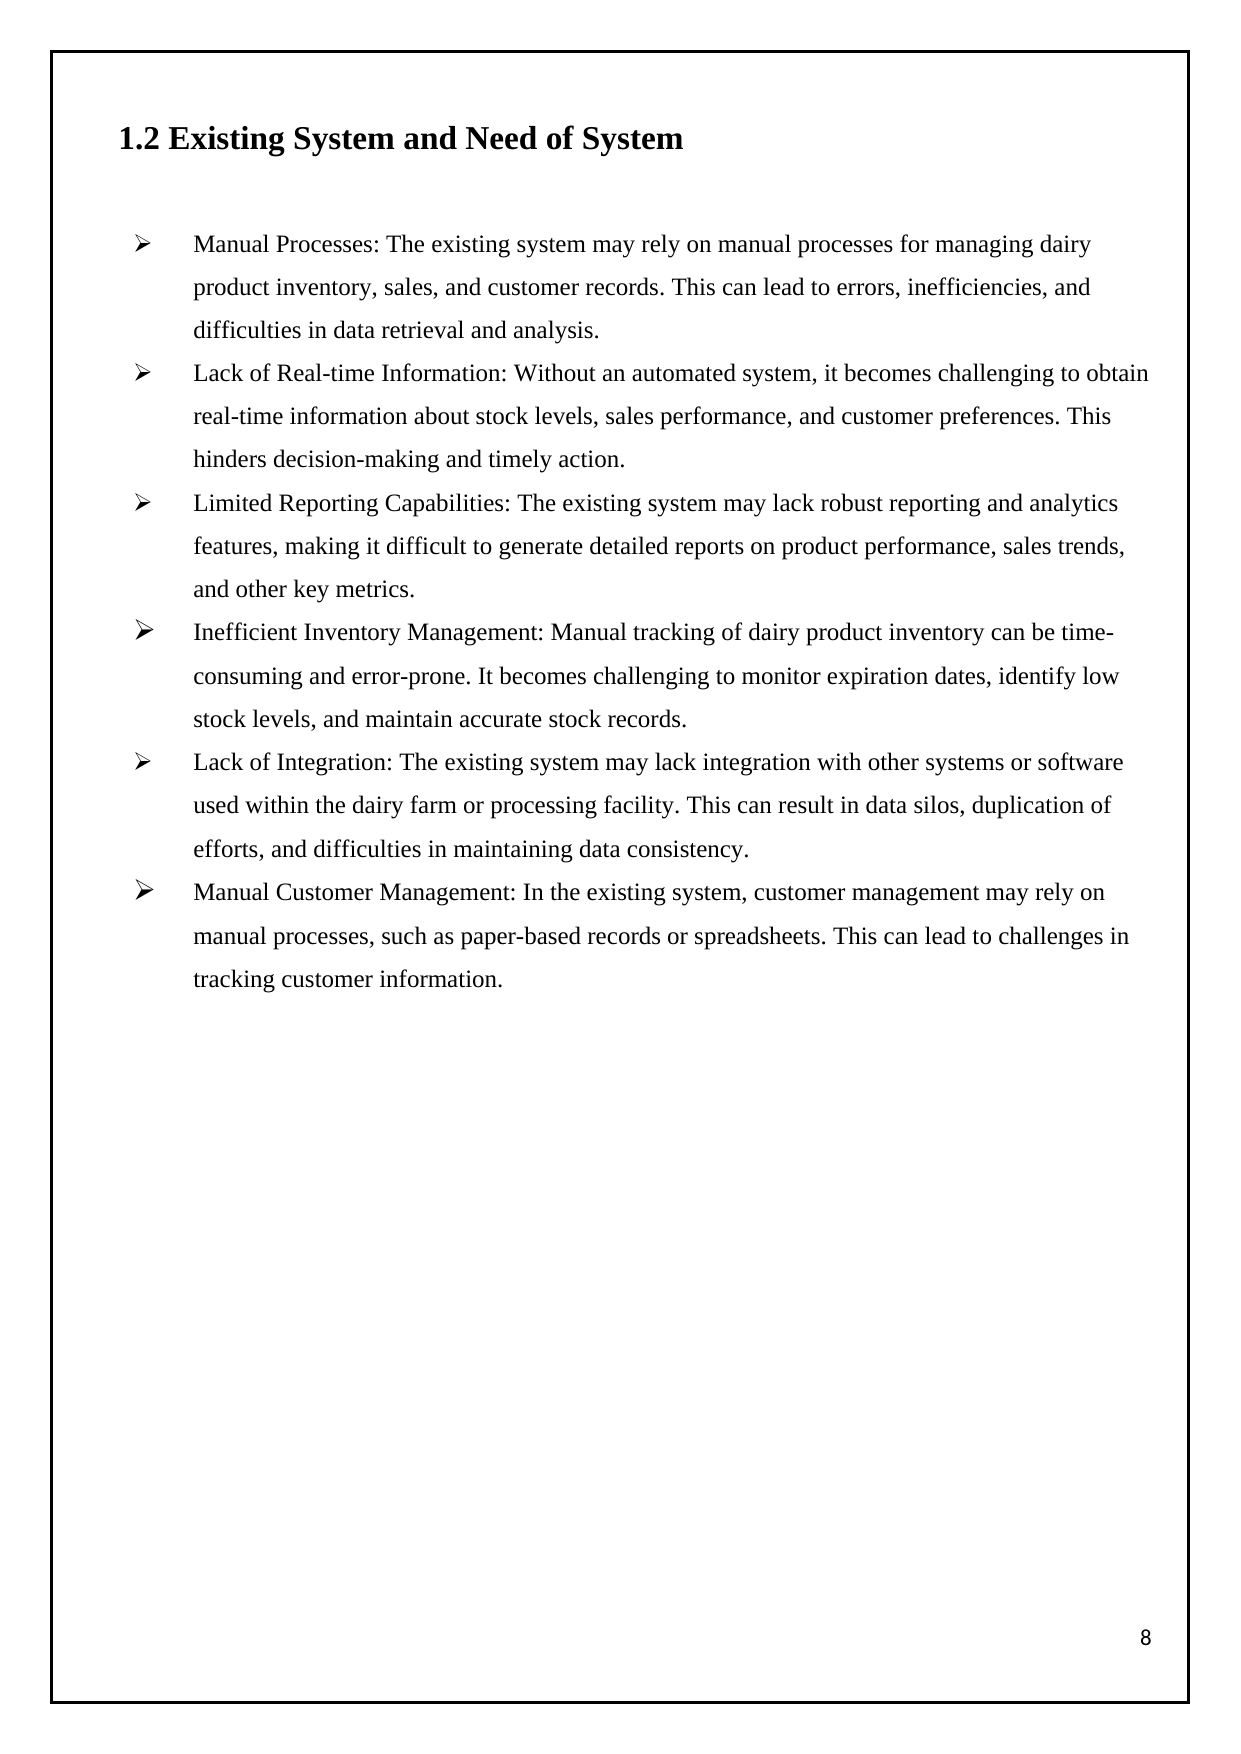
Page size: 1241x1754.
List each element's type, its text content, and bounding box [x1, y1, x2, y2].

list Lack of Integration: The existing system may lack integration with other systems or software used within the dairy farm or processing facility. This can result in data silos, duplication of efforts, and difficulties in maintaining data consistency. [133, 747, 1152, 862]
list Inefficient Inventory Management: Manual tracking of dairy product inventory can be time-consuming and error-prone. It becomes challenging to monitor expiration dates, identify low stock levels, and maintain accurate stock records. [133, 617, 1152, 733]
list 1.2 Existing System and Need of System [118, 118, 1152, 156]
list Limited Reporting Capabilities: The existing system may lack robust reporting and analytics features, making it difficult to generate detailed reports on product performance, sales trends, and other key metrics. [133, 488, 1152, 603]
list Manual Customer Management: In the existing system, customer management may rely on manual processes, such as paper-based records or spreadsheets. This can lead to challenges in tracking customer information. [133, 877, 1152, 993]
list Manual Processes: The existing system may rely on manual processes for managing dairy product inventory, sales, and customer records. This can lead to errors, inefficiencies, and difficulties in data retrieval and analysis. [133, 229, 1152, 344]
list Lack of Real-time Information: Without an automated system, it becomes challenging to obtain real-time information about stock levels, sales performance, and customer preferences. This hinders decision-making and timely action. [133, 358, 1152, 473]
